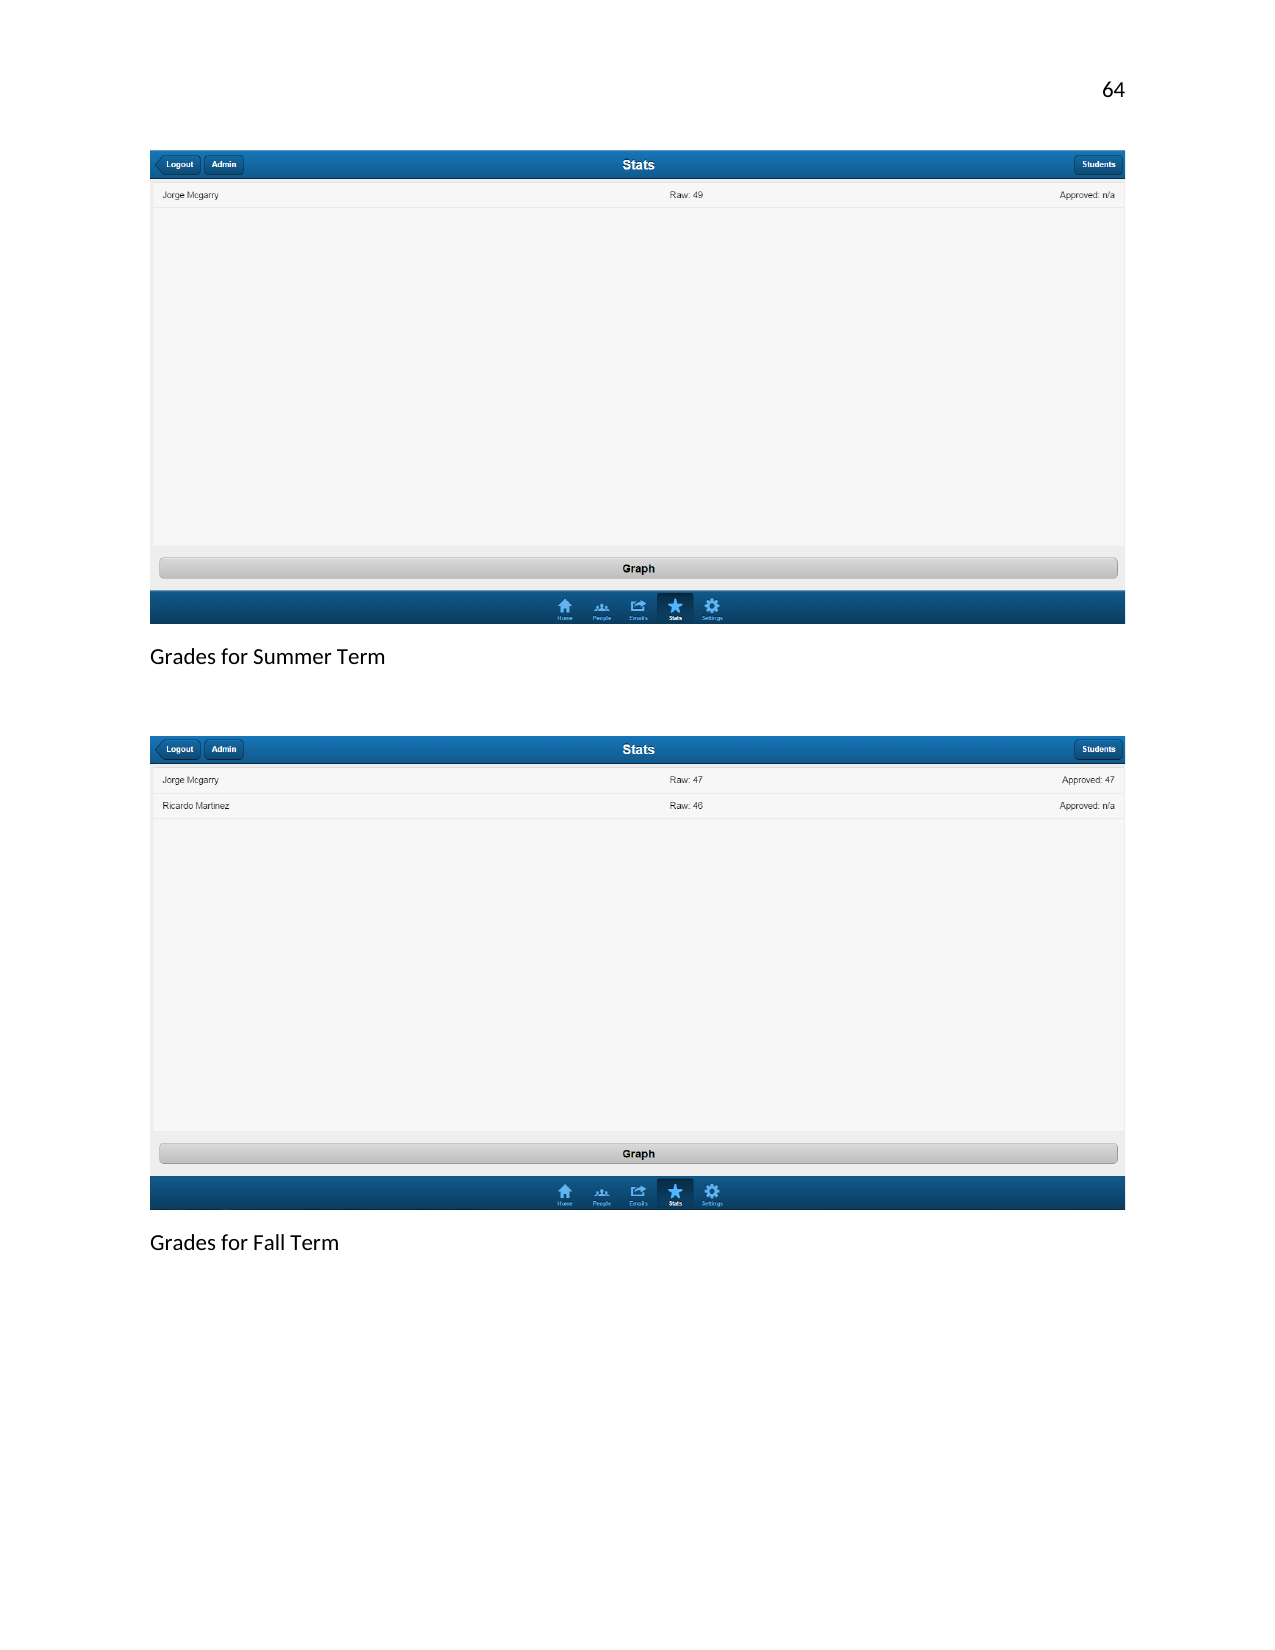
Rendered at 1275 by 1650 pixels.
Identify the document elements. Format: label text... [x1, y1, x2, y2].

text Grades for Summer Term [150, 642, 1125, 670]
picture [150, 736, 1125, 1210]
text Grades for Fall Term [150, 1228, 1125, 1256]
picture [150, 150, 1125, 624]
